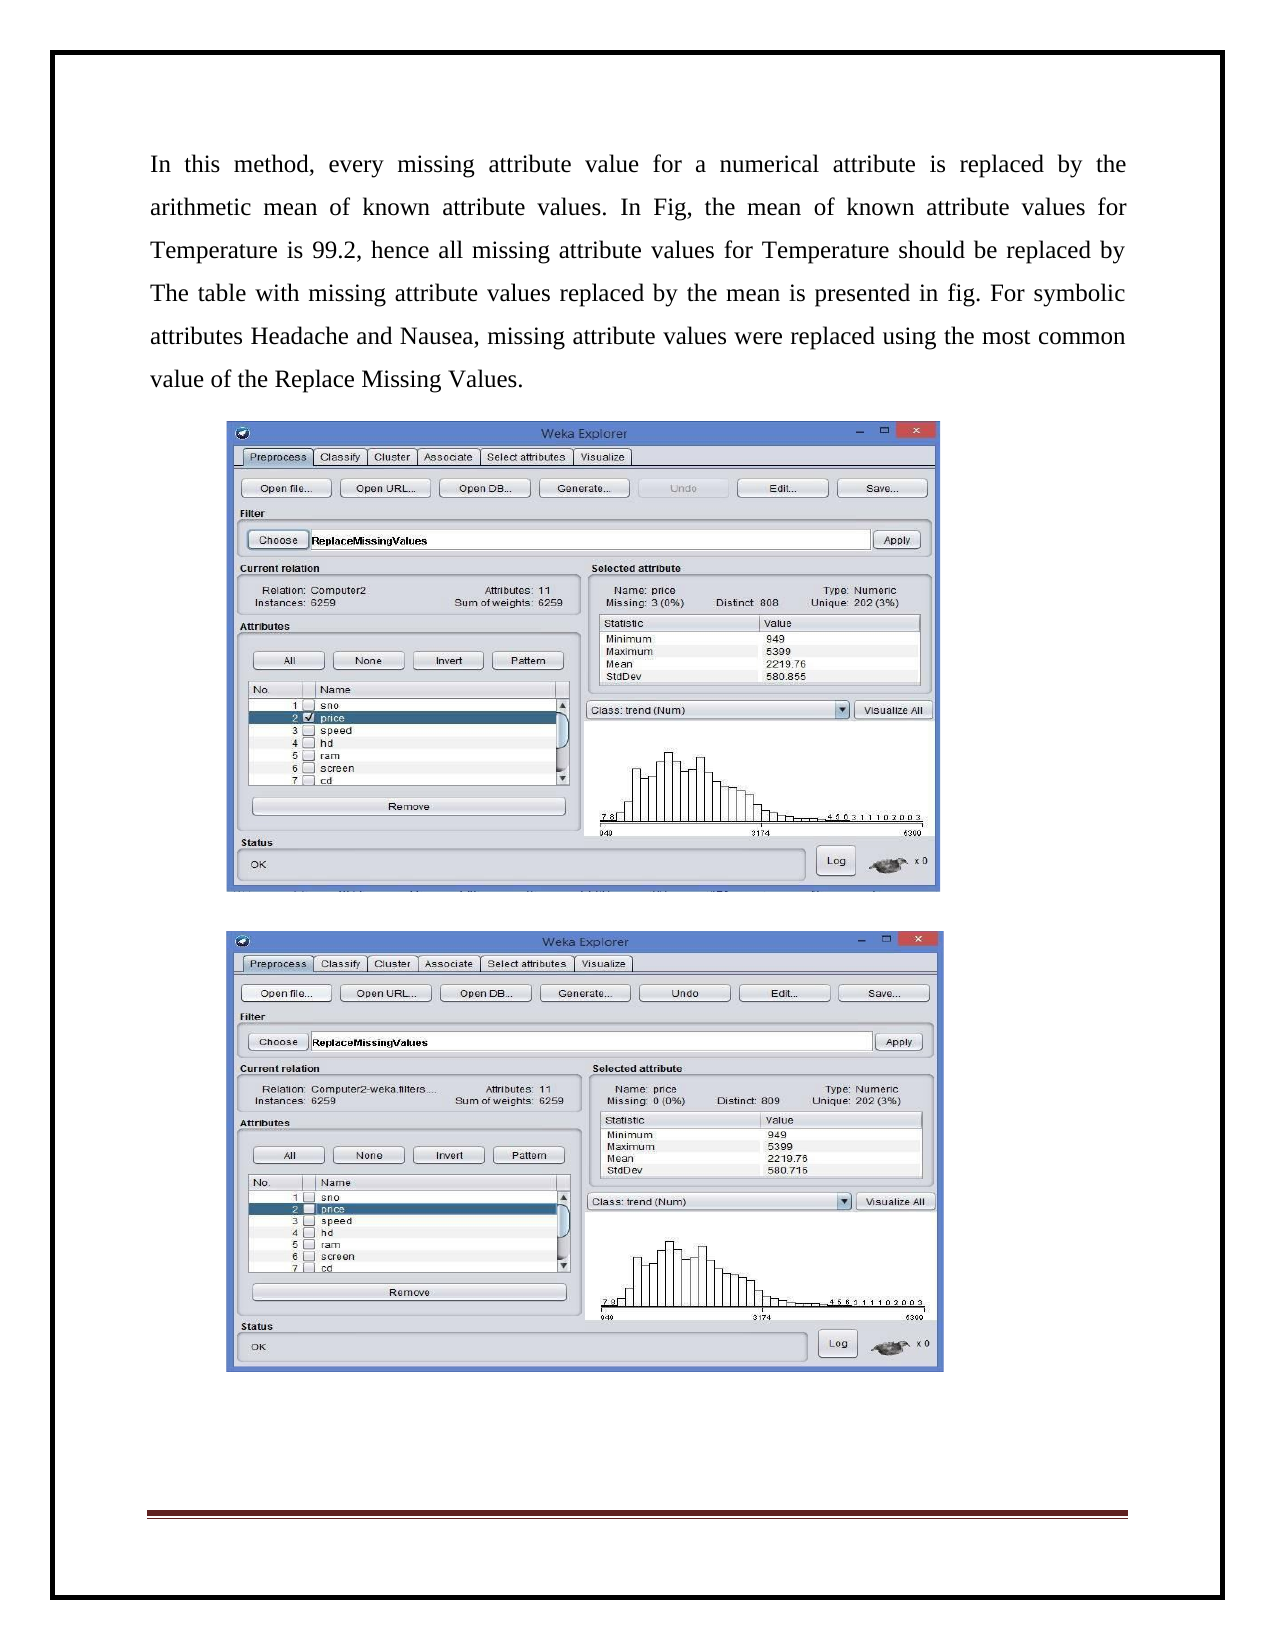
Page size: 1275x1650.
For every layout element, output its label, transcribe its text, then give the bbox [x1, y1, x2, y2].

picture [226, 931, 944, 1372]
text In this method, every missing attribute value for a numerical attribute is replaced by the arithmetic mean of known attribute values. In Fig, the mean of known attribute values for Temperature is 99.2, hence all missing attribute values for Temperature should be replaced by The table with missing attribute values replaced by the mean is presented in fig. For symbolic attributes Headache and Nausea, missing attribute values were replaced using the most common value of the Replace Missing Values. [150, 149, 1127, 393]
picture [226, 421, 941, 892]
